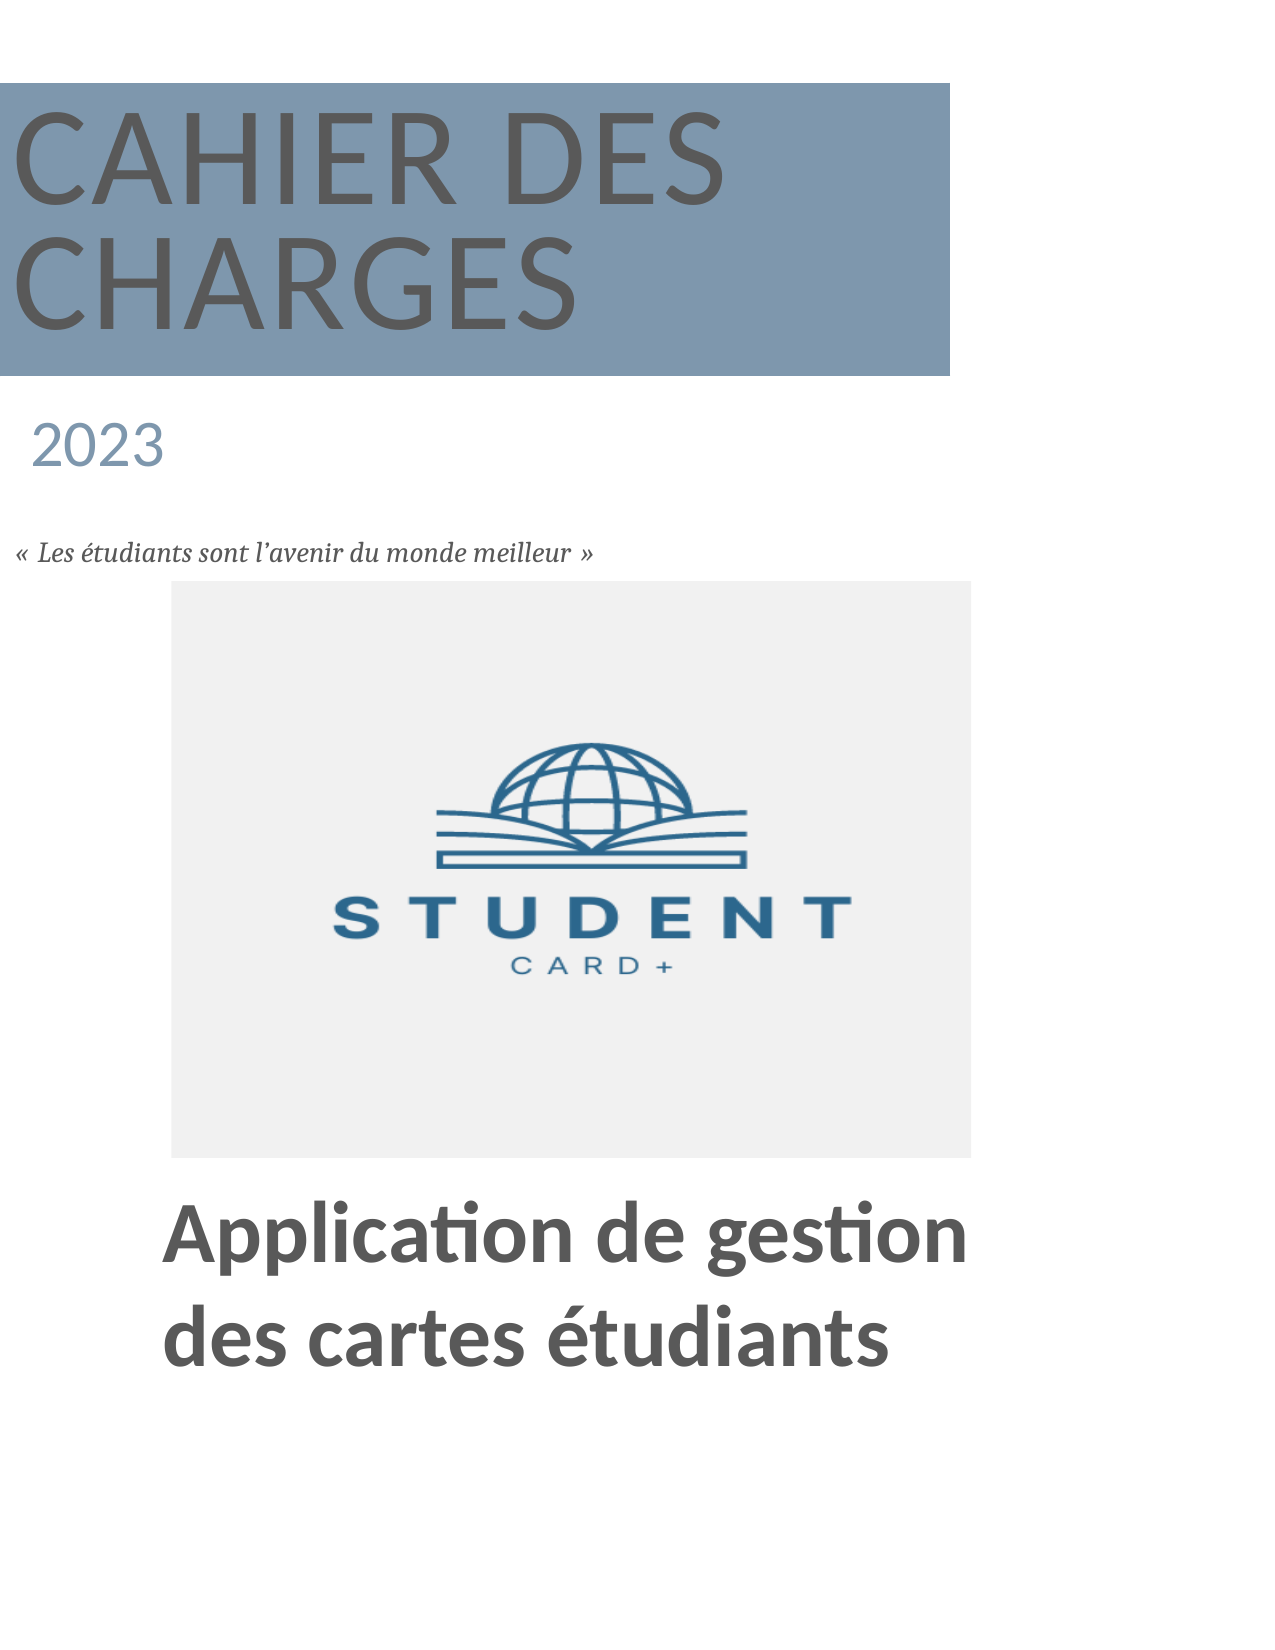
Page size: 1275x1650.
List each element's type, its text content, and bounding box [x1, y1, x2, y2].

text Application de gestion des cartes étudiants [162, 1179, 1113, 1388]
picture [171, 581, 972, 1158]
